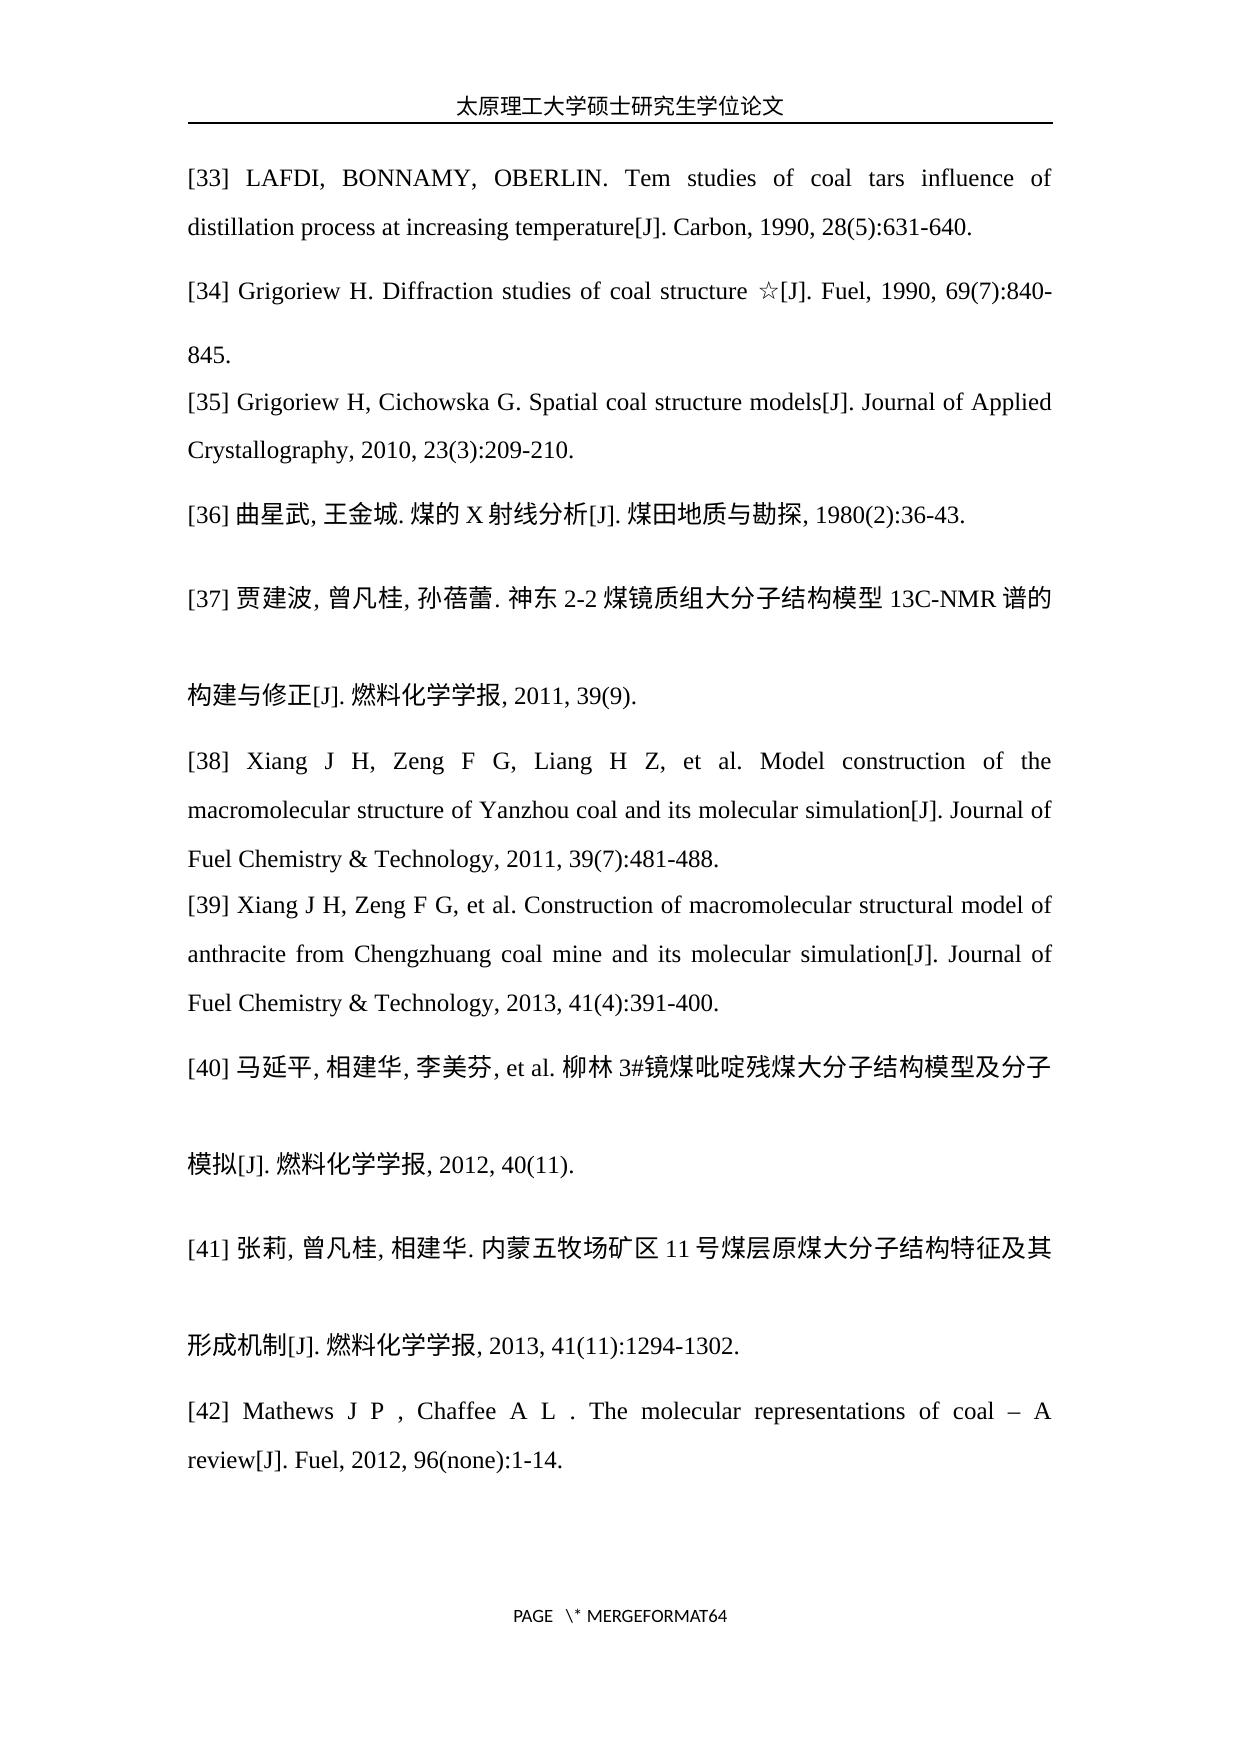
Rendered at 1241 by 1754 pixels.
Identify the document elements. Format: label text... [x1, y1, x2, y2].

text [38] Xiang J H, Zeng F G, Liang H Z, et al. Model construction of the macromolecular structure of Yanzhou coal and its molecular simulation[J]. Journal of Fuel Chemistry & Technology, 2011, 39(7):481-488. [187, 744, 1053, 874]
text [41] 张莉, 曾凡桂, 相建华. 内蒙五牧场矿区11号煤层原煤大分子结构特征及其形成机制[J]. 燃料化学学报, 2013, 41(11):1294-1302. [187, 1214, 1053, 1376]
text [37] 贾建波, 曾凡桂, 孙蓓蕾. 神东2-2煤镜质组大分子结构模型13C-NMR谱的构建与修正[J]. 燃料化学学报, 2011, 39(9). [187, 564, 1053, 726]
text [36] 曲星武, 王金城. 煤的X射线分析[J]. 煤田地质与勘探, 1980(2):36-43. [187, 481, 1053, 546]
text [34] Grigoriew H. Diffraction studies of coal structure ☆[J]. Fuel, 1990, 69(7):840-845. [187, 257, 1053, 371]
text [35] Grigoriew H, Cichowska G. Spatial coal structure models[J]. Journal of Applied Crystallography, 2010, 23(3):209-210. [187, 385, 1053, 466]
text [39] Xiang J H, Zeng F G, et al. Construction of macromolecular structural model of anthracite from Chengzhuang coal mine and its molecular simulation[J]. Journal of Fuel Chemistry & Technology, 2013, 41(4):391-400. [187, 889, 1053, 1019]
text [33] LAFDI, BONNAMY, OBERLIN. Tem studies of coal tars influence of distillation process at increasing temperature[J]. Carbon, 1990, 28(5):631-640. [187, 161, 1053, 242]
text [42] Mathews J P , Chaffee A L . The molecular representations of coal – A review[J]. Fuel, 2012, 96(none):1-14. [187, 1394, 1053, 1476]
text [40] 马延平, 相建华, 李美芬, et al. 柳林3#镜煤吡啶残煤大分子结构模型及分子模拟[J]. 燃料化学学报, 2012, 40(11). [187, 1033, 1053, 1196]
